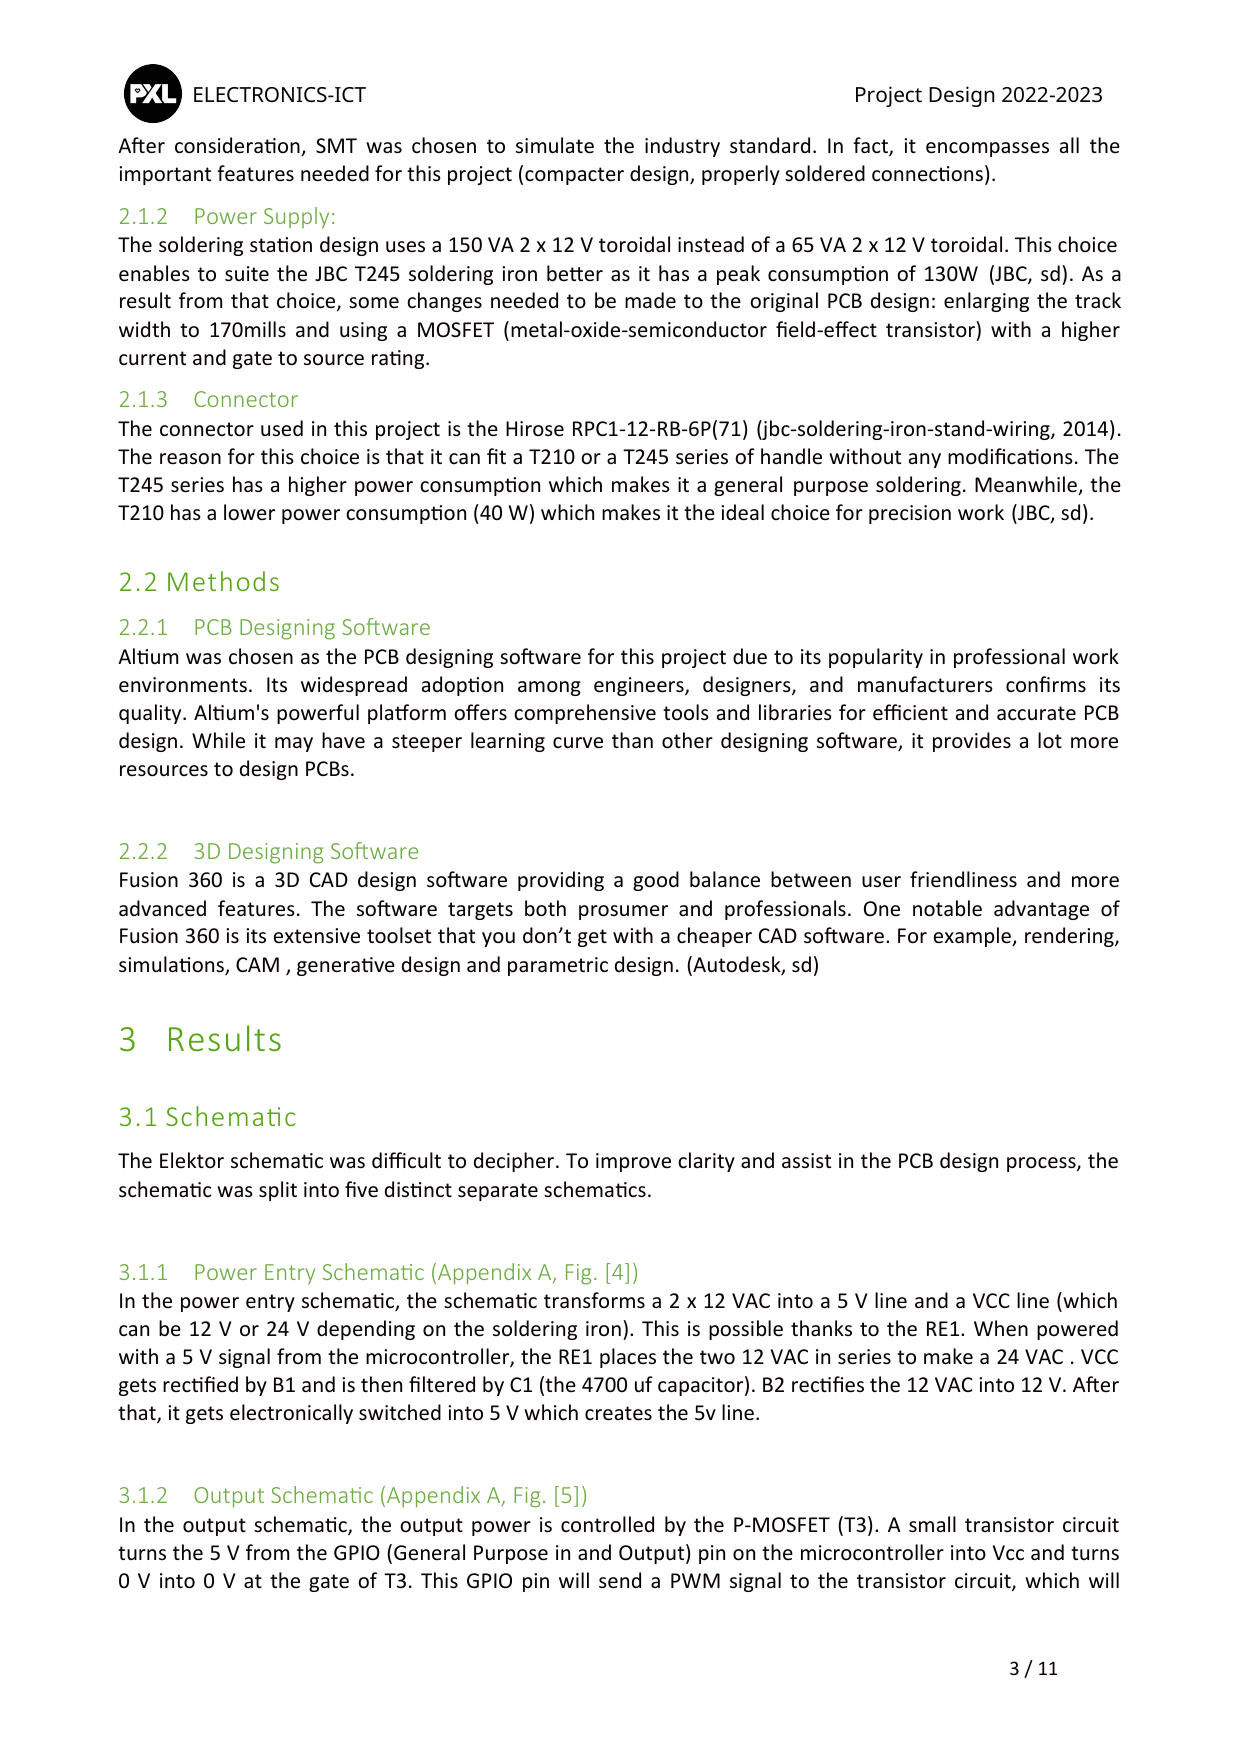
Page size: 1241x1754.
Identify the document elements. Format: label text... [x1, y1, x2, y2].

subtitle 3D Designing Software [118, 835, 1122, 866]
subtitle Results [118, 1015, 1122, 1061]
text Altium was chosen as the PCB designing software for this project due to its popularity in professional work environments. Its widespread adoption among engineers, designers, and manufacturers confirms its quality. Altium's powerful platform offers comprehensive tools and libraries for efficient and accurate PCB design. While it may have a steeper learning curve than other designing software, it provides a lot more resources to design PCBs. [118, 642, 1122, 782]
subtitle PCB Designing Software [118, 611, 1122, 642]
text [118, 1510, 1122, 1594]
text The soldering station design uses a 150 VA 2 x 12 V toroidal instead of a 65 VA 2 x 12 V toroidal. This choice enables to suite the JBC T245 soldering iron better as it has a peak consumption of 130W . As a result from that choice, some changes needed to be made to the original PCB design: enlarging the track width to 170mills and using a MOSFET (metal-oxide-semiconductor field-effect transistor) with a higher current and gate to source rating. [118, 231, 1122, 371]
text Fusion 360 is a 3D CAD design software providing a good balance between user friendliness and more advanced features. The software targets both prosumer and professionals. One notable advantage of Fusion 360 is its extensive toolset that you don’t get with a cheaper CAD software. For example, rendering, simulations, CAM , generative design and parametric design. [118, 866, 1122, 978]
subtitle Methods [118, 563, 1122, 599]
text In the power entry schematic, the schematic transforms a 2 x 12 VAC into a 5 V line and a VCC line (which can be 12 V or 24 V depending on the soldering iron). This is possible thanks to the RE1. When powered with a 5 V signal from the microcontroller, the RE1 places the two 12 VAC in series to make a 24 VAC . VCC gets rectified by B1 and is then filtered by C1 (the 4700 uf capacitor). B2 rectifies the 12 VAC into 12 V. After that, it gets electronically switched into 5 V which creates the 5v line. [118, 1286, 1122, 1426]
subtitle Power Entry Schematic (Appendix A, Fig. [4]) [118, 1256, 1122, 1286]
subtitle Power Supply: [118, 200, 1122, 231]
subtitle Output Schematic (Appendix A, Fig. [5]) [118, 1479, 1122, 1510]
text The Elektor schematic was difficult to decipher. To improve clarity and assist in the PCB design process, the schematic was split into five distinct separate schematics. [118, 1147, 1122, 1203]
text After consideration, SMT was chosen to simulate the industry standard. In fact, it encompasses all the important features needed for this project (compacter design, properly soldered connections). [118, 132, 1122, 188]
picture [118, 59, 188, 129]
text The connector used in this project is the Hirose RPC1-12-RB-6P(71). The reason for this choice is that it can fit a T210 or a T245 series of handle without any modifications. The T245 series has a higher power consumption which makes it a general purpose soldering. Meanwhile, the T210 has a lower power consumption (40 W) which makes it the ideal choice for precision work. [118, 414, 1122, 526]
subtitle Connector [118, 383, 1122, 414]
subtitle Schematic [118, 1098, 1122, 1134]
